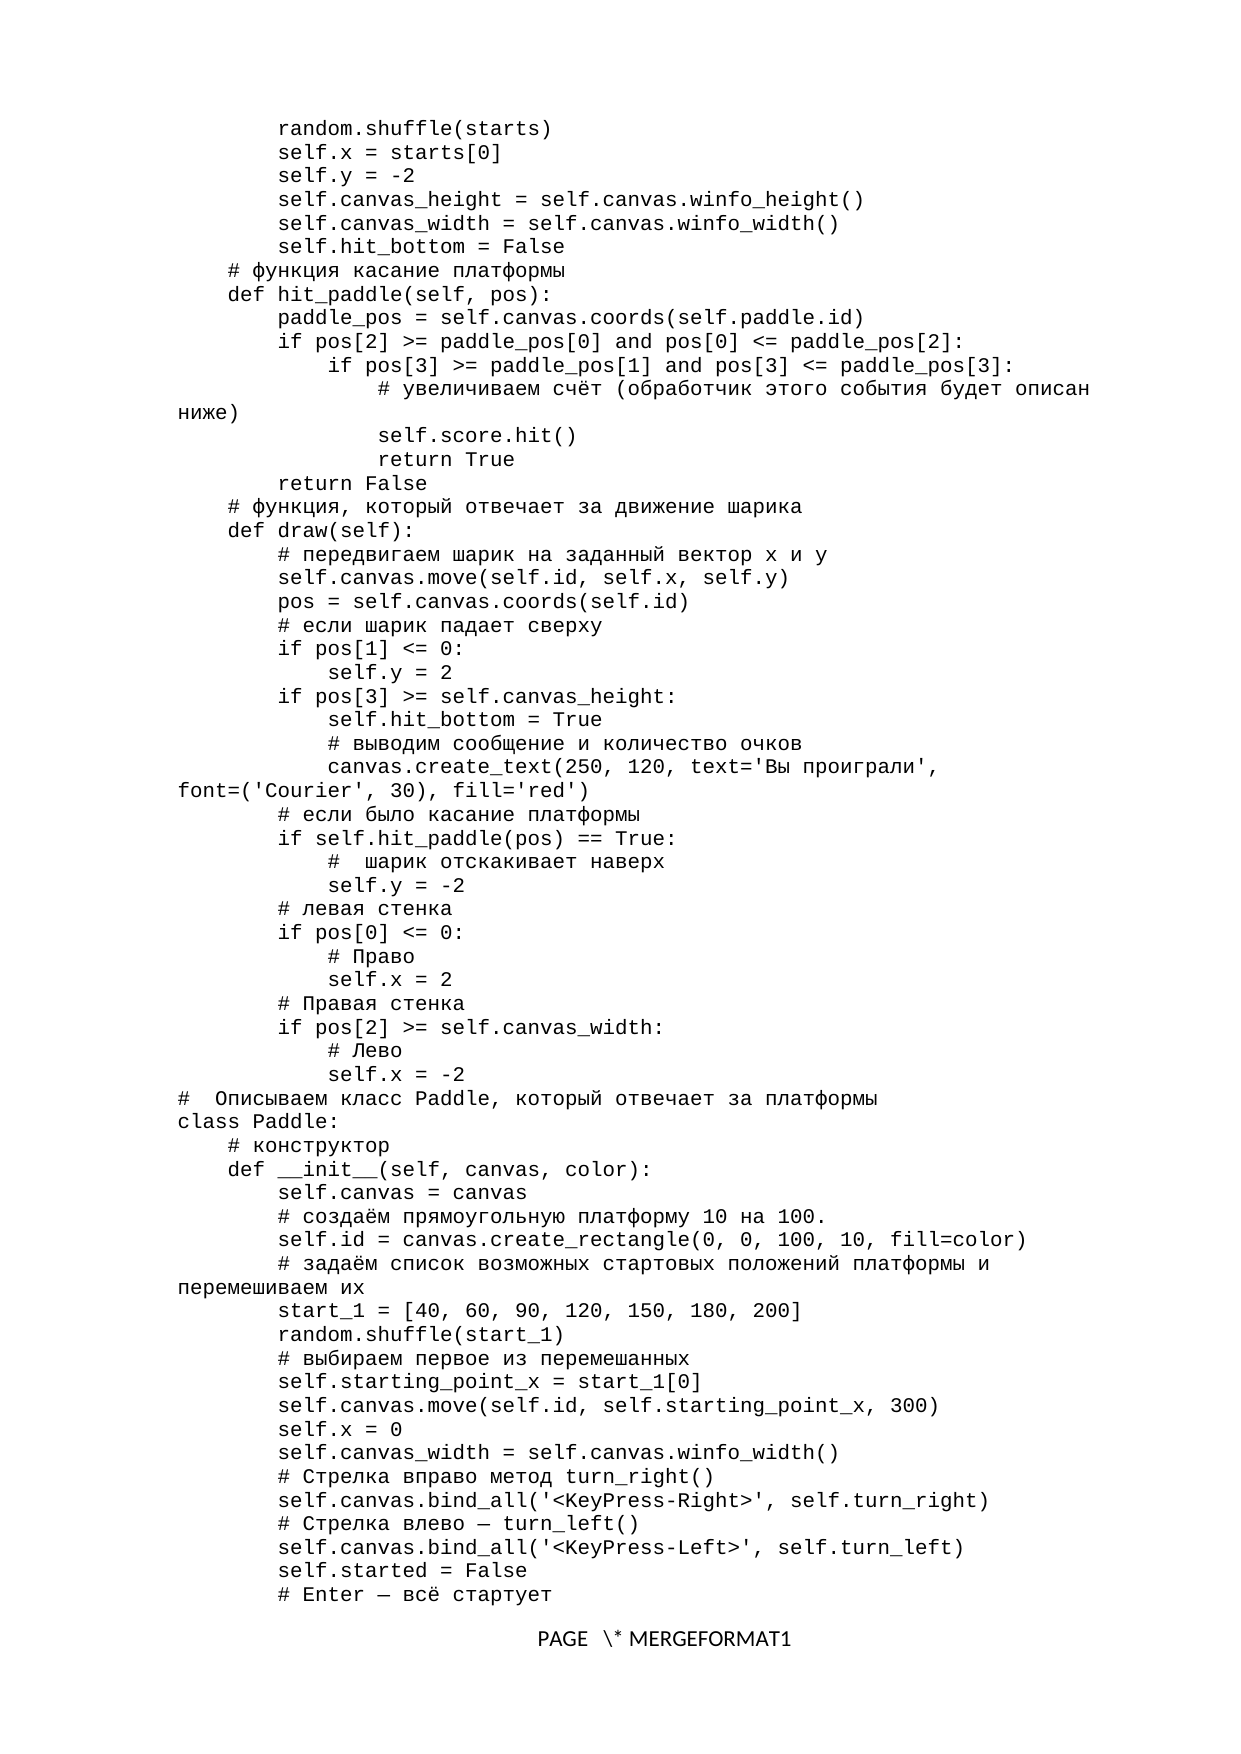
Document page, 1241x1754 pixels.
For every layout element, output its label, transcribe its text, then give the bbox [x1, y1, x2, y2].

text if self.hit_paddle(pos) == True: [177, 827, 1152, 851]
text def __init__(self, canvas, color): [177, 1158, 1152, 1182]
text self.x = starts[0] [177, 142, 1152, 165]
text self.hit_bottom = False [177, 236, 1152, 260]
text # если было касание платформы [177, 804, 1152, 827]
text self.id = canvas.create_rectangle(0, 0, 100, 10, fill=color) [177, 1229, 1152, 1253]
text # Enter — всё стартует [177, 1584, 1152, 1608]
text # задаём список возможных стартовых положений платформы и перемешиваем их [177, 1253, 1152, 1300]
text # левая стенка [177, 898, 1152, 922]
text return False [177, 473, 1152, 496]
text self.canvas.bind_all('<KeyPress-Right>', self.turn_right) [177, 1489, 1152, 1513]
text # конструктор [177, 1135, 1152, 1158]
text self.canvas.move(self.id, self.starting_point_x, 300) [177, 1395, 1152, 1419]
text random.shuffle(starts) [177, 118, 1152, 142]
text return True [177, 449, 1152, 473]
text if pos[2] >= self.canvas_width: [177, 1017, 1152, 1040]
text self.x = 2 [177, 969, 1152, 993]
text # выбираем первое из перемешанных [177, 1348, 1152, 1371]
text if pos[1] <= 0: [177, 638, 1152, 662]
text if pos[2] >= paddle_pos[0] and pos[0] <= paddle_pos[2]: [177, 331, 1152, 354]
text class Paddle: [177, 1111, 1152, 1135]
text self.canvas_height = self.canvas.winfo_height() [177, 189, 1152, 213]
text if pos[0] <= 0: [177, 922, 1152, 946]
text self.canvas_width = self.canvas.winfo_width() [177, 213, 1152, 236]
text self.hit_bottom = True [177, 709, 1152, 733]
text self.canvas = canvas [177, 1182, 1152, 1206]
text # Лево [177, 1040, 1152, 1064]
text # увеличиваем счёт (обработчик этого события будет описан ниже) [177, 378, 1152, 426]
text # шарик отскакивает наверх [177, 851, 1152, 875]
text # Стрелка влево — turn_left() [177, 1513, 1152, 1537]
text self.x = 0 [177, 1419, 1152, 1442]
text self.y = 2 [177, 662, 1152, 686]
text if pos[3] >= self.canvas_height: [177, 686, 1152, 709]
text self.y = -2 [177, 875, 1152, 898]
text def draw(self): [177, 520, 1152, 544]
text pos = self.canvas.coords(self.id) [177, 591, 1152, 615]
text start_1 = [40, 60, 90, 120, 150, 180, 200] [177, 1300, 1152, 1324]
text # создаём прямоугольную платформу 10 на 100. [177, 1206, 1152, 1229]
text # Правая стенка [177, 993, 1152, 1017]
text # выводим сообщение и количество очков [177, 733, 1152, 757]
text self.starting_point_x = start_1[0] [177, 1371, 1152, 1395]
text self.x = -2 [177, 1064, 1152, 1088]
text self.started = False [177, 1561, 1152, 1584]
text if pos[3] >= paddle_pos[1] and pos[3] <= paddle_pos[3]: [177, 354, 1152, 378]
text self.canvas_width = self.canvas.winfo_width() [177, 1442, 1152, 1466]
text # Стрелка вправо метод turn_right() [177, 1466, 1152, 1489]
text def hit_paddle(self, pos): [177, 284, 1152, 307]
text # функция касание платформы [177, 260, 1152, 284]
text # Описываем класс Paddle, который отвечает за платформы [177, 1088, 1152, 1111]
text # если шарик падает сверху [177, 615, 1152, 638]
text self.canvas.bind_all('<KeyPress-Left>', self.turn_left) [177, 1537, 1152, 1561]
text random.shuffle(start_1) [177, 1324, 1152, 1348]
text # функция, который отвечает за движение шарика [177, 496, 1152, 520]
text self.score.hit() [177, 426, 1152, 449]
text self.y = -2 [177, 165, 1152, 189]
text self.canvas.move(self.id, self.x, self.y) [177, 567, 1152, 591]
text # передвигаем шарик на заданный вектор x и y [177, 544, 1152, 567]
text paddle_pos = self.canvas.coords(self.paddle.id) [177, 307, 1152, 331]
text # Право [177, 946, 1152, 969]
text canvas.create_text(250, 120, text='Вы проиграли', font=('Courier', 30), fill='red') [177, 757, 1152, 804]
